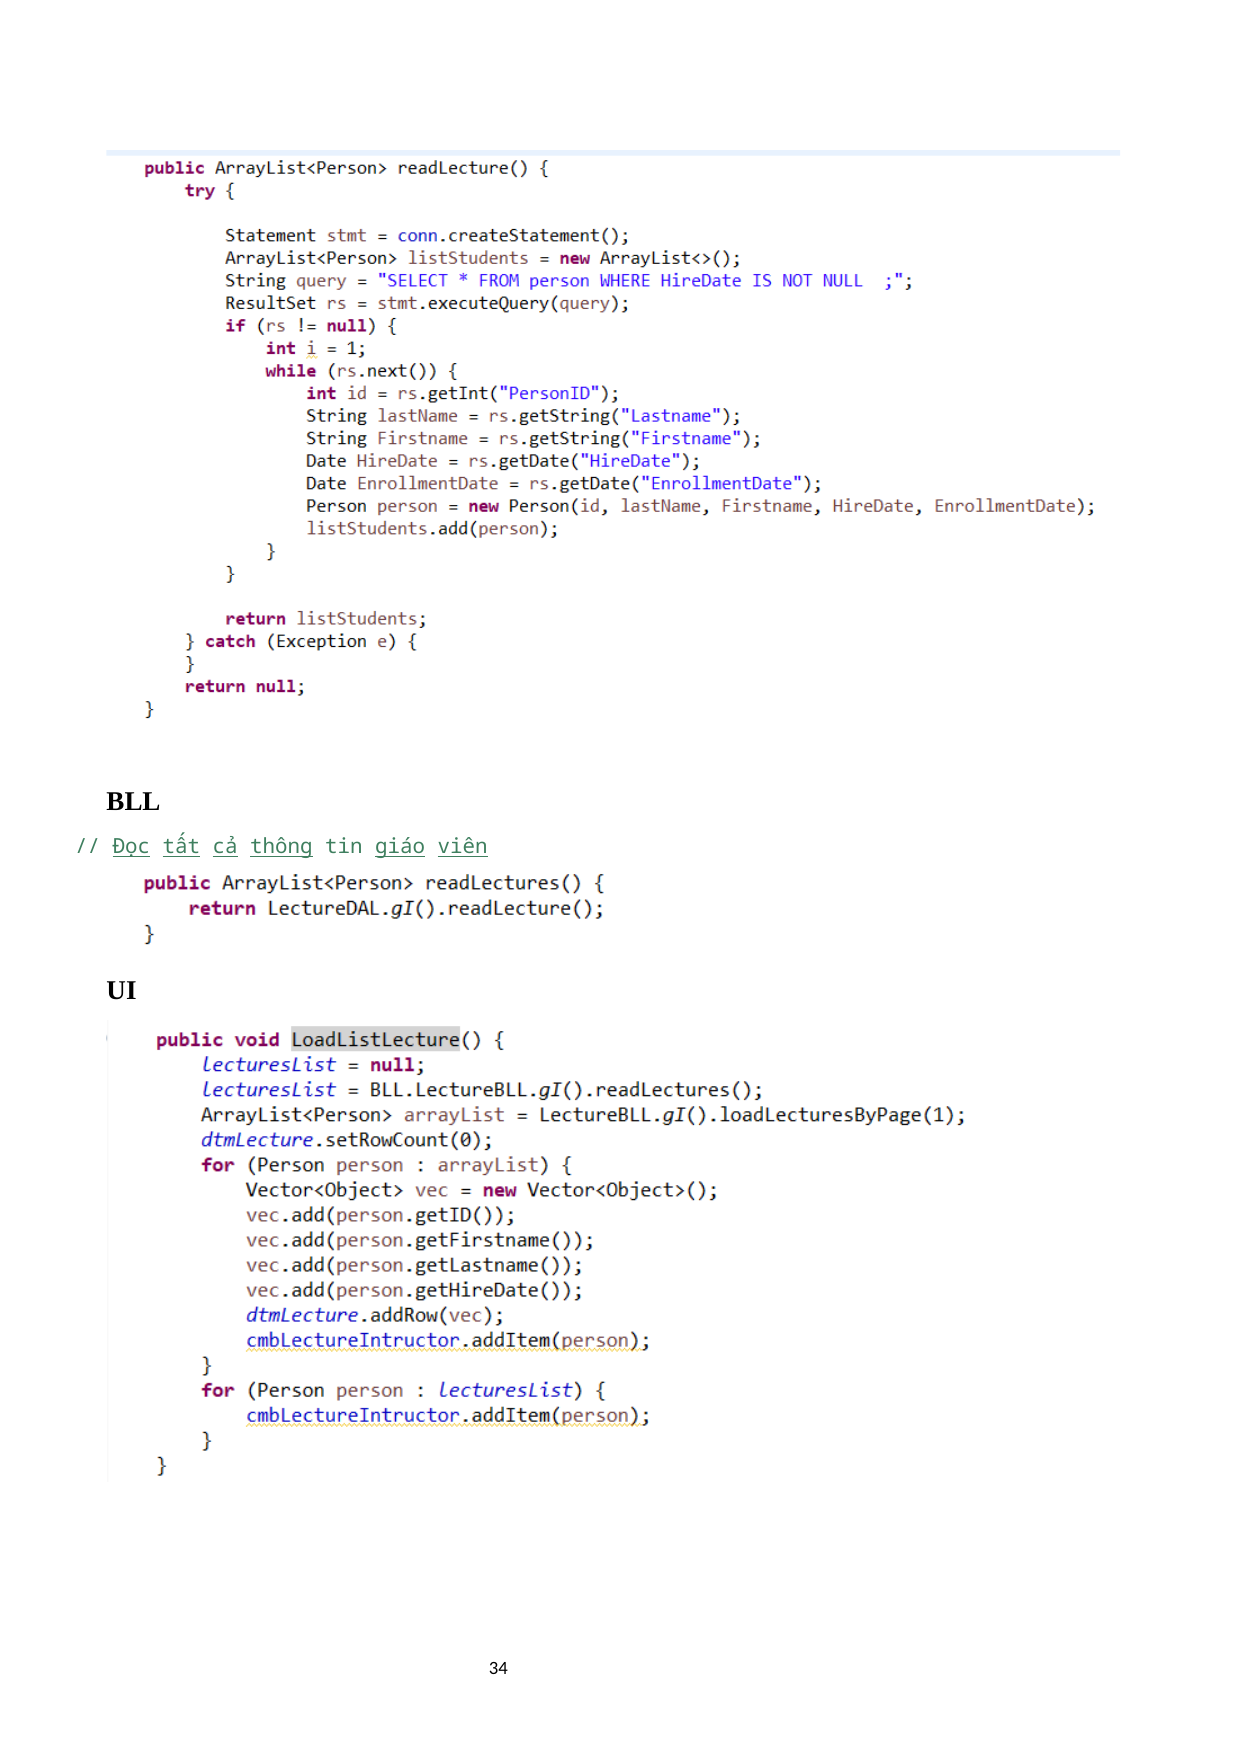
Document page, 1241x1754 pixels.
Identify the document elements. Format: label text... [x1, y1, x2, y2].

text // Đọc tất cả thông tin giáo viên [75, 832, 1203, 860]
picture [106, 860, 649, 962]
picture [106, 1020, 987, 1482]
text BLL [75, 785, 1203, 816]
text UI [75, 974, 1203, 1005]
picture [106, 150, 1121, 726]
